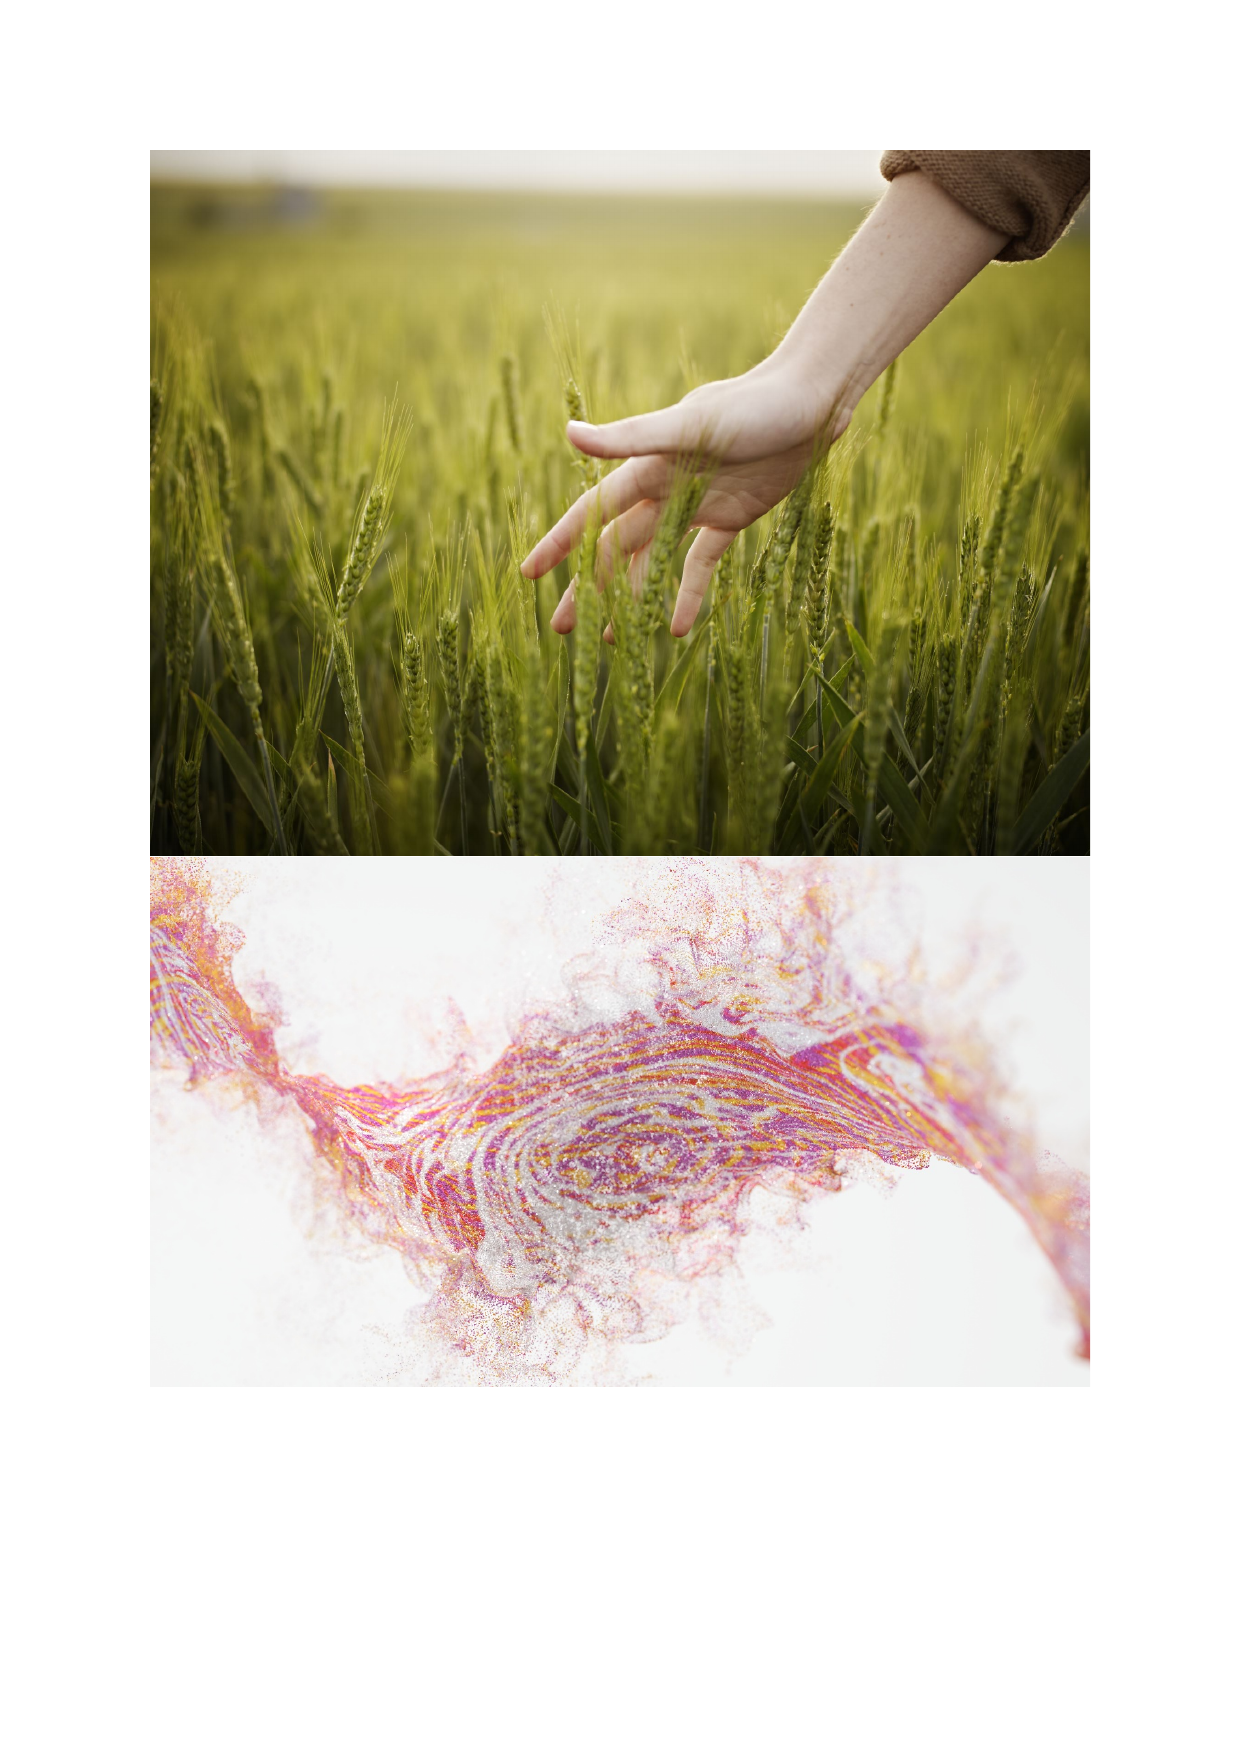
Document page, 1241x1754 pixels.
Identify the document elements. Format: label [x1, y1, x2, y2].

picture [150, 857, 1091, 1387]
picture [150, 150, 1091, 856]
